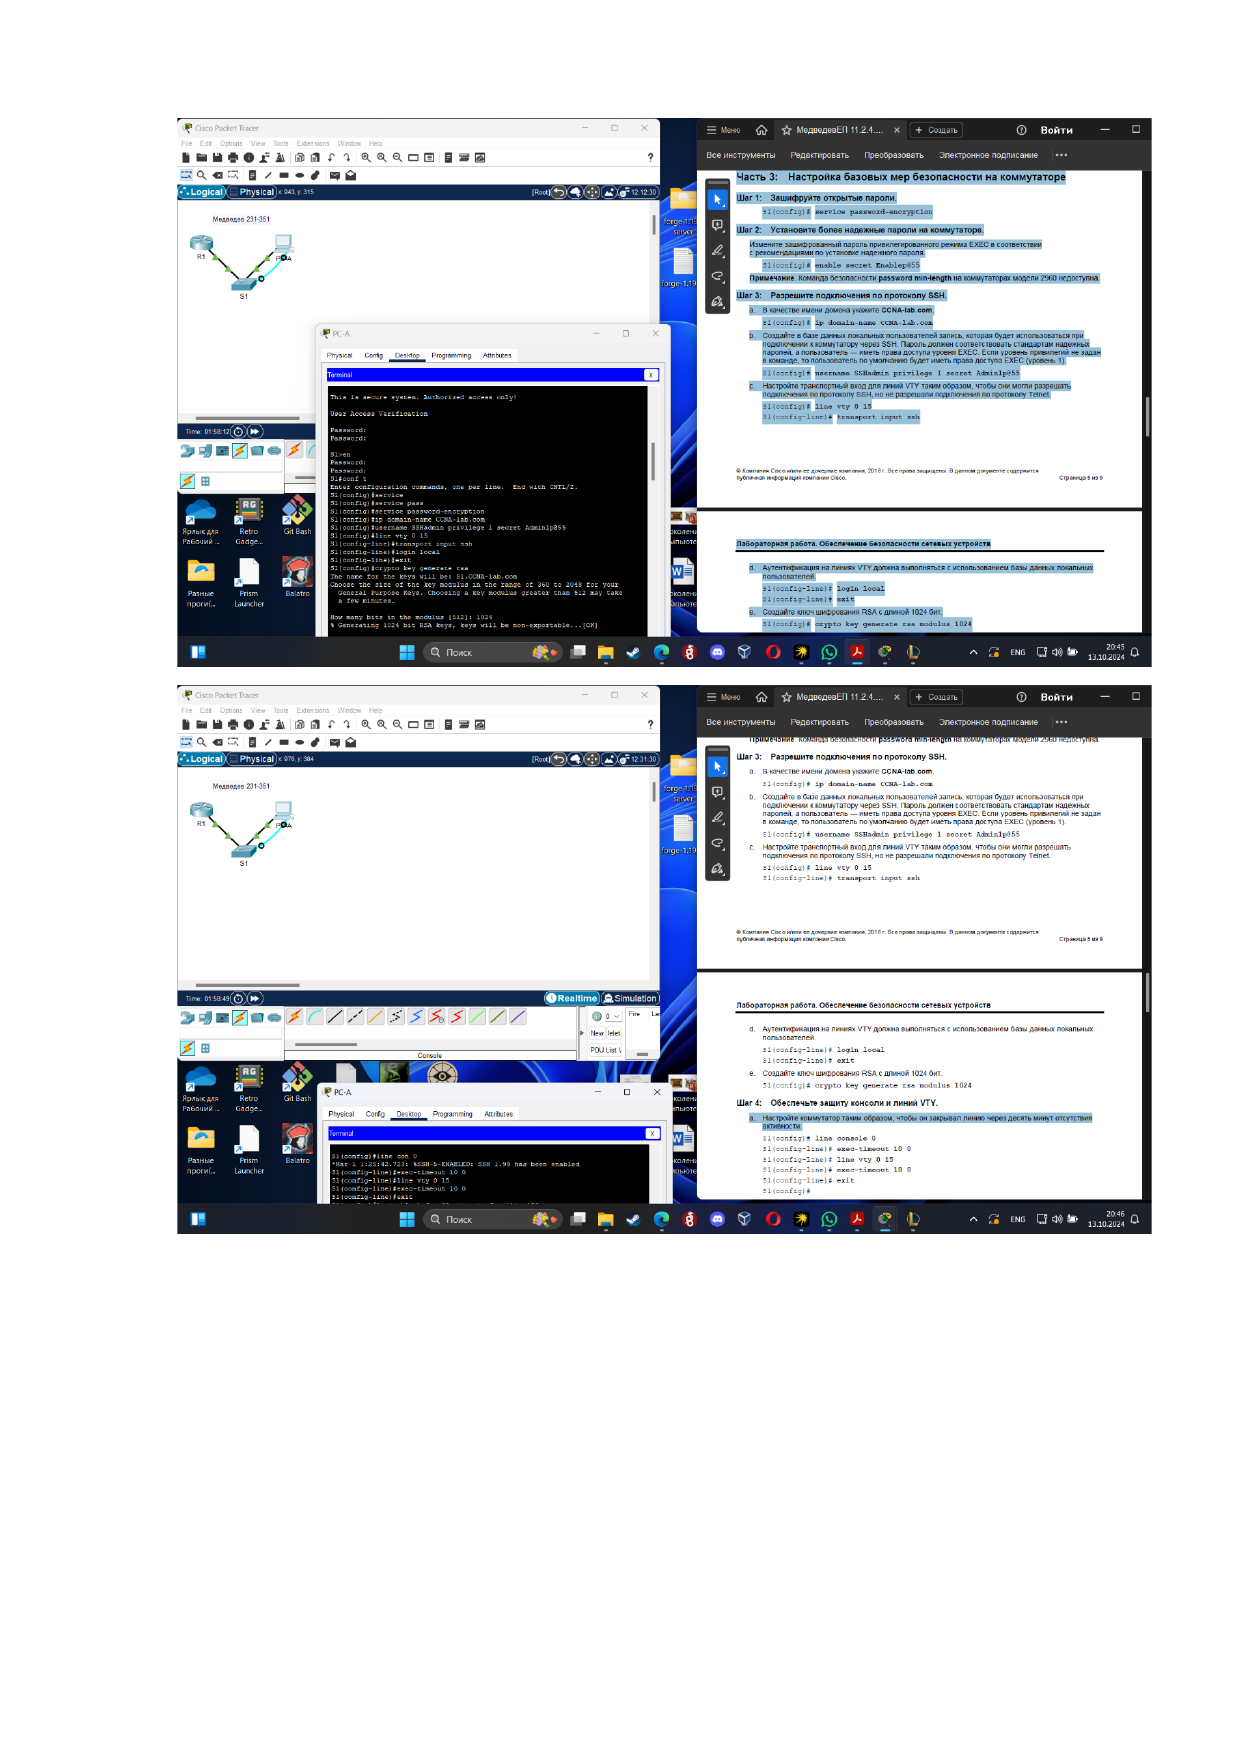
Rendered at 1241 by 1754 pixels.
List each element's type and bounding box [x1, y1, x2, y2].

picture [177, 118, 1152, 667]
picture [177, 685, 1152, 1234]
